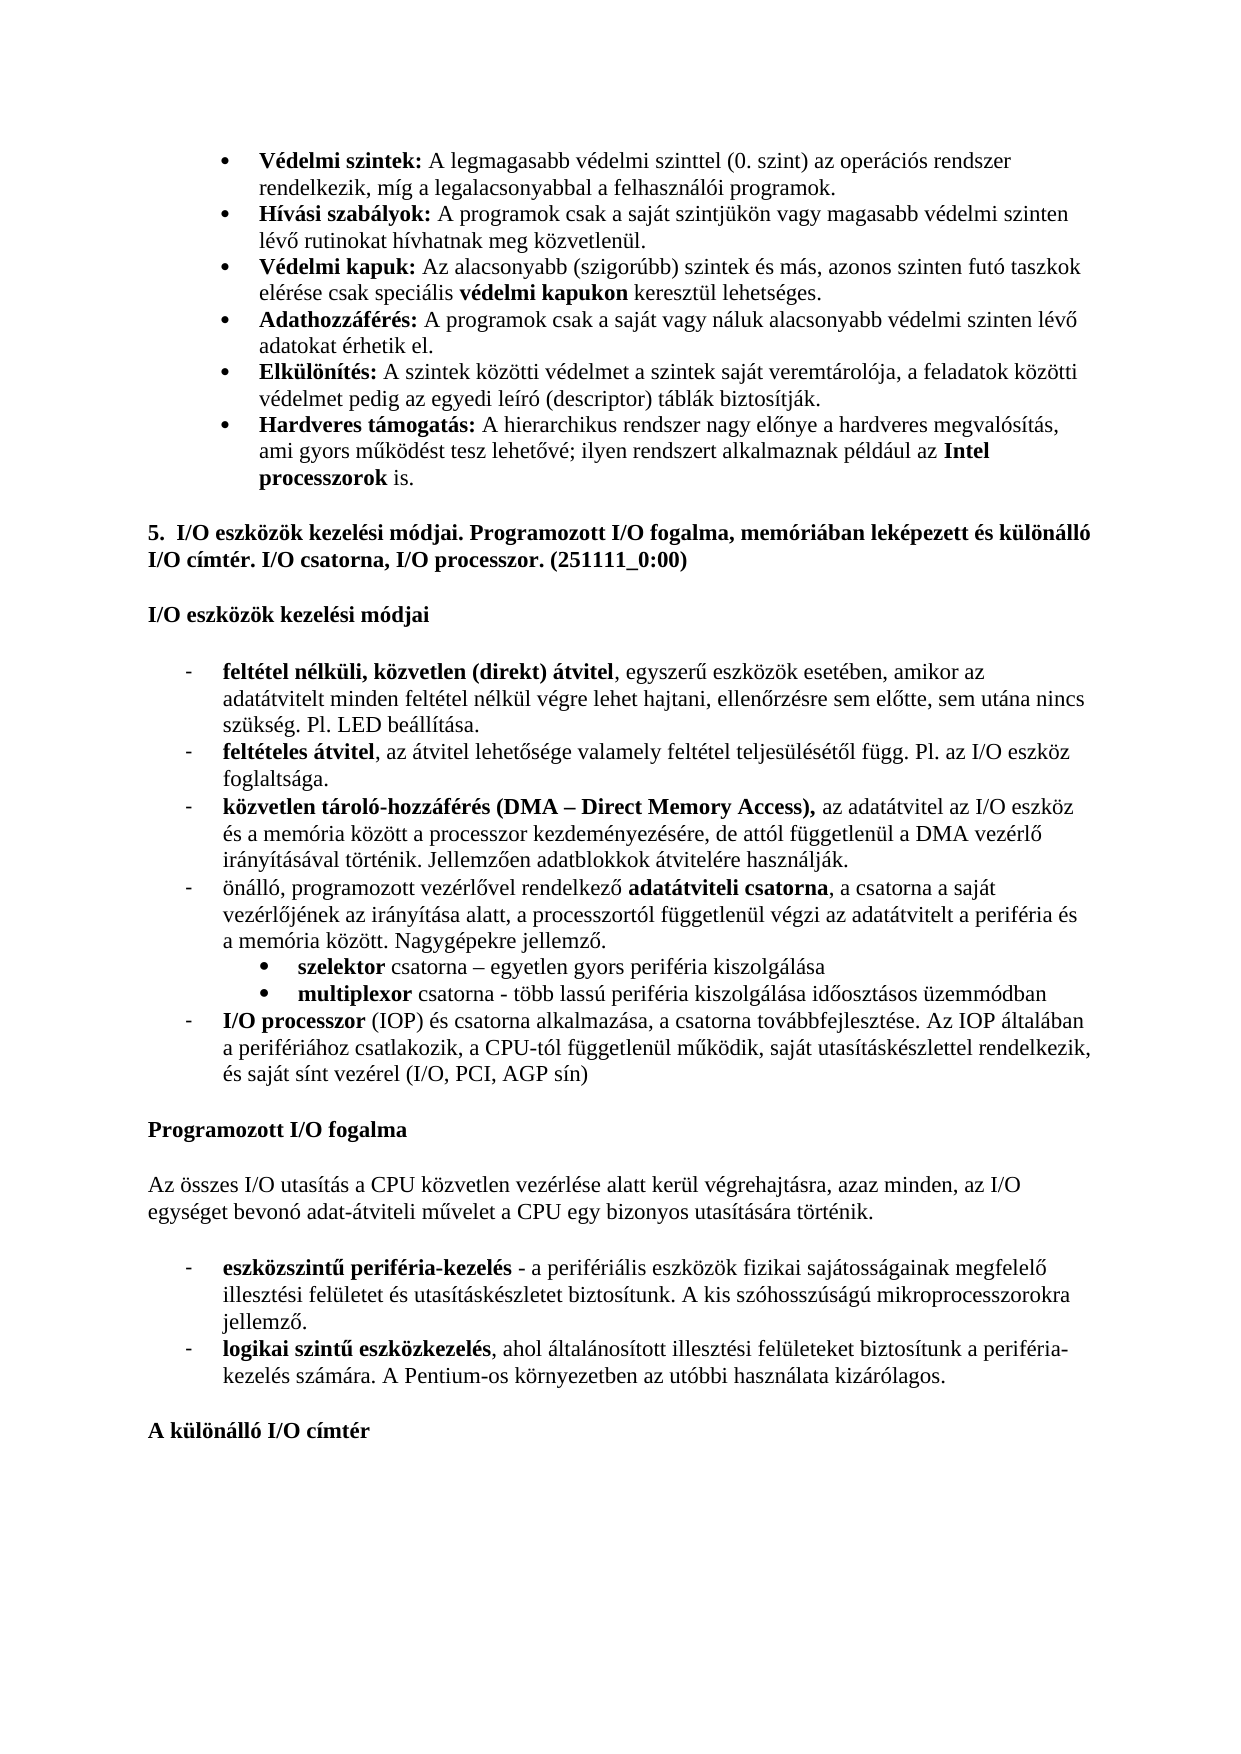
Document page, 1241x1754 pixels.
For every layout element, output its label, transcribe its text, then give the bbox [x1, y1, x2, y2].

list önálló, programozott vezérlővel rendelkező adatátviteli csatorna, a csatorna a saját vezérlőjének az irányítása alatt, a processzortól függetlenül végzi az adatátvitelt a periféria és a memória között. Nagygépekre jellemző. [185, 873, 1093, 953]
list Hívási szabályok: A programok csak a saját szintjükön vagy magasabb védelmi szinten lévő rutinokat hívhatnak meg közvetlenül. [221, 200, 1093, 253]
text I/O eszközök kezelési módjai [148, 601, 1093, 628]
list Hardveres támogatás: A hierarchikus rendszer nagy előnye a hardveres megvalósítás, ami gyors működést tesz lehetővé; ilyen rendszert alkalmaznak például az Intel processzorok is. [221, 411, 1093, 490]
list szelektor csatorna – egyetlen gyors periféria kiszolgálása [260, 953, 1093, 980]
list közvetlen tároló-hozzáférés (DMA – Direct Memory Access), az adatátvitel az I/O eszköz és a memória között a processzor kezdeményezésére, de attól függetlenül a DMA vezérlő irányításával történik. Jellemzően adatblokkok átvitelére használják. [185, 792, 1093, 873]
text 5. I/O eszközök kezelési módjai. Programozott I/O fogalma, memóriában leképezett és különálló I/O címtér. I/O csatorna, I/O processzor. (251111_0:00) [148, 519, 1093, 572]
list I/O processzor (IOP) és csatorna alkalmazása, a csatorna továbbfejlesztése. Az IOP általában a perifériához csatlakozik, a CPU-tól függetlenül működik, saját utasításkészlettel rendelkezik, és saját sínt vezérel (I/O, PCI, AGP sín) [185, 1006, 1093, 1087]
list feltételes átvitel, az átvitel lehetősége valamely feltétel teljesülésétől függ. Pl. az I/O eszköz foglaltsága. [185, 737, 1093, 792]
list Védelmi szintek: A legmagasabb védelmi szinttel (0. szint) az operációs rendszer rendelkezik, míg a legalacsonyabbal a felhasználói programok. [221, 148, 1093, 200]
list eszközszintű periféria-kezelés - a perifériális eszközök fizikai sajátosságainak megfelelő illesztési felületet és utasításkészletet biztosítunk. A kis szóhosszúságú mikroprocesszorokra jellemző. [185, 1253, 1093, 1334]
text Az összes I/O utasítás a CPU közvetlen vezérlése alatt kerül végrehajtásra, azaz minden, az I/O egységet bevonó adat-átviteli művelet a CPU egy bizonyos utasítására történik. [148, 1171, 1093, 1224]
text Programozott I/O fogalma [148, 1116, 1093, 1142]
list multiplexor csatorna - több lassú periféria kiszolgálása időosztásos üzemmódban [260, 980, 1093, 1006]
list logikai szintű eszközkezelés, ahol általánosított illesztési felületeket biztosítunk a periféria-kezelés számára. A Pentium-os környezetben az utóbbi használata kizárólagos. [185, 1334, 1093, 1388]
list Védelmi kapuk: Az alacsonyabb (szigorúbb) szintek és más, azonos szinten futó taszkok elérése csak speciális védelmi kapukon keresztül lehetséges. [221, 253, 1093, 306]
list feltétel nélküli, közvetlen (direkt) átvitel, egyszerű eszközök esetében, amikor az adatátvitelt minden feltétel nélkül végre lehet hajtani, ellenőrzésre sem előtte, sem utána nincs szükség. Pl. LED beállítása. [185, 657, 1093, 737]
list Elkülönítés: A szintek közötti védelmet a szintek saját veremtárolója, a feladatok közötti védelmet pedig az egyedi leíró (descriptor) táblák biztosítják. [221, 358, 1093, 411]
text A különálló I/O címtér [148, 1418, 1093, 1444]
list Adathozzáférés: A programok csak a saját vagy náluk alacsonyabb védelmi szinten lévő adatokat érhetik el. [221, 306, 1093, 358]
